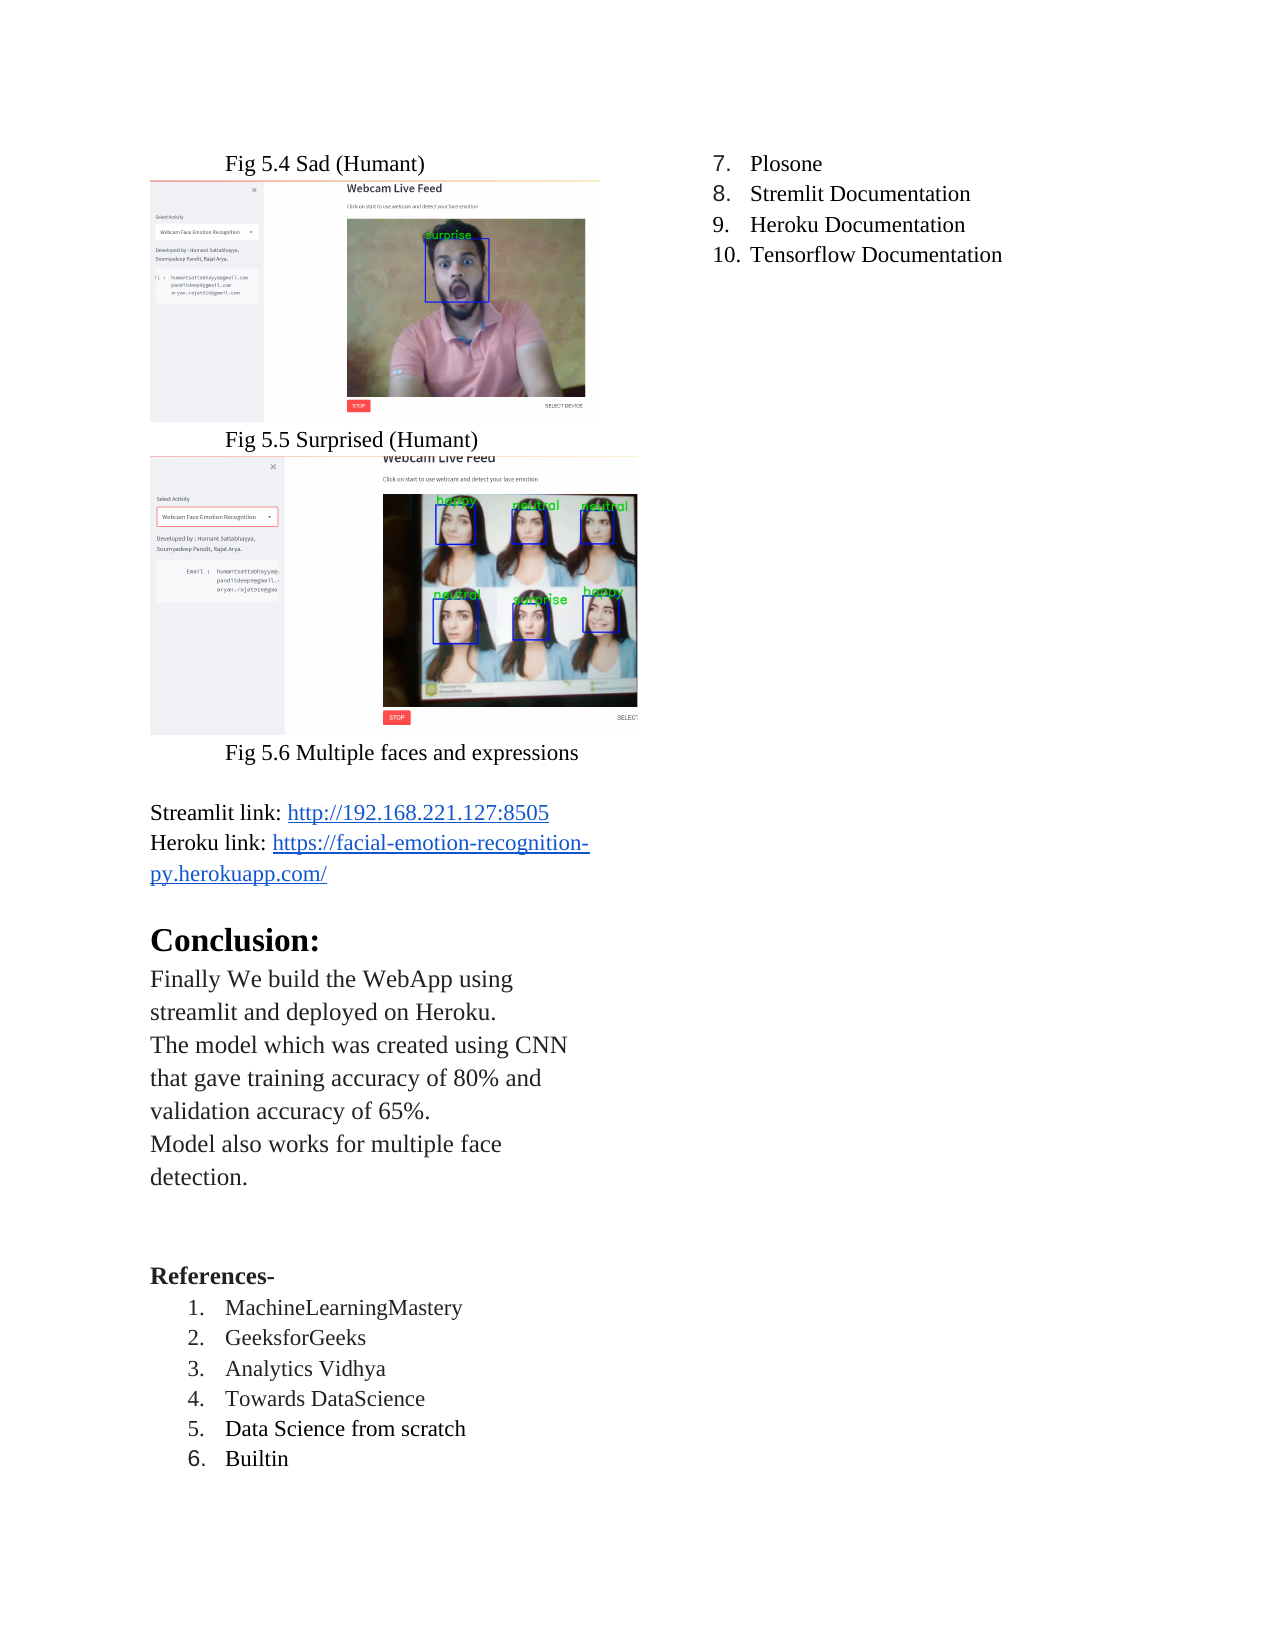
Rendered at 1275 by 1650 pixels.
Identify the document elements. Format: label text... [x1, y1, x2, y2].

list Tensorflow Documentation [712, 241, 1125, 267]
text Finally We build the WebApp using streamlit and deployed on Heroku. [150, 964, 600, 1026]
list Builtin [187, 1445, 600, 1472]
list GeeksforGeeks [187, 1324, 600, 1351]
text Conclusion: [150, 920, 600, 958]
text Model also works for multiple face detection. [150, 1129, 600, 1191]
picture [150, 180, 600, 422]
list Stremlit Documentation [712, 180, 1125, 207]
text The model which was created using CNN that gave training accuracy of 80% and validation accuracy of 65%. [150, 1030, 600, 1125]
list Heroku Documentation [712, 211, 1125, 237]
picture [150, 456, 638, 735]
text Streamlit link: http://192.168.221.127:8505 [150, 799, 600, 826]
list Plosone [712, 150, 1125, 176]
list Towards DataScience [187, 1385, 600, 1411]
list Analytics Vidhya [187, 1355, 600, 1381]
text Heroku link: https://facial-emotion-recognition-py.herokuapp.com/ [150, 829, 600, 886]
text Fig 5.6 Multiple faces and expressions [150, 739, 600, 765]
text References- [150, 1261, 600, 1290]
list Data Science from scratch [187, 1415, 600, 1441]
text Fig 5.5 Surprised (Humant) [150, 426, 600, 452]
text Fig 5.4 Sad (Humant) [150, 150, 600, 176]
list MachineLearningMastery [187, 1294, 600, 1321]
